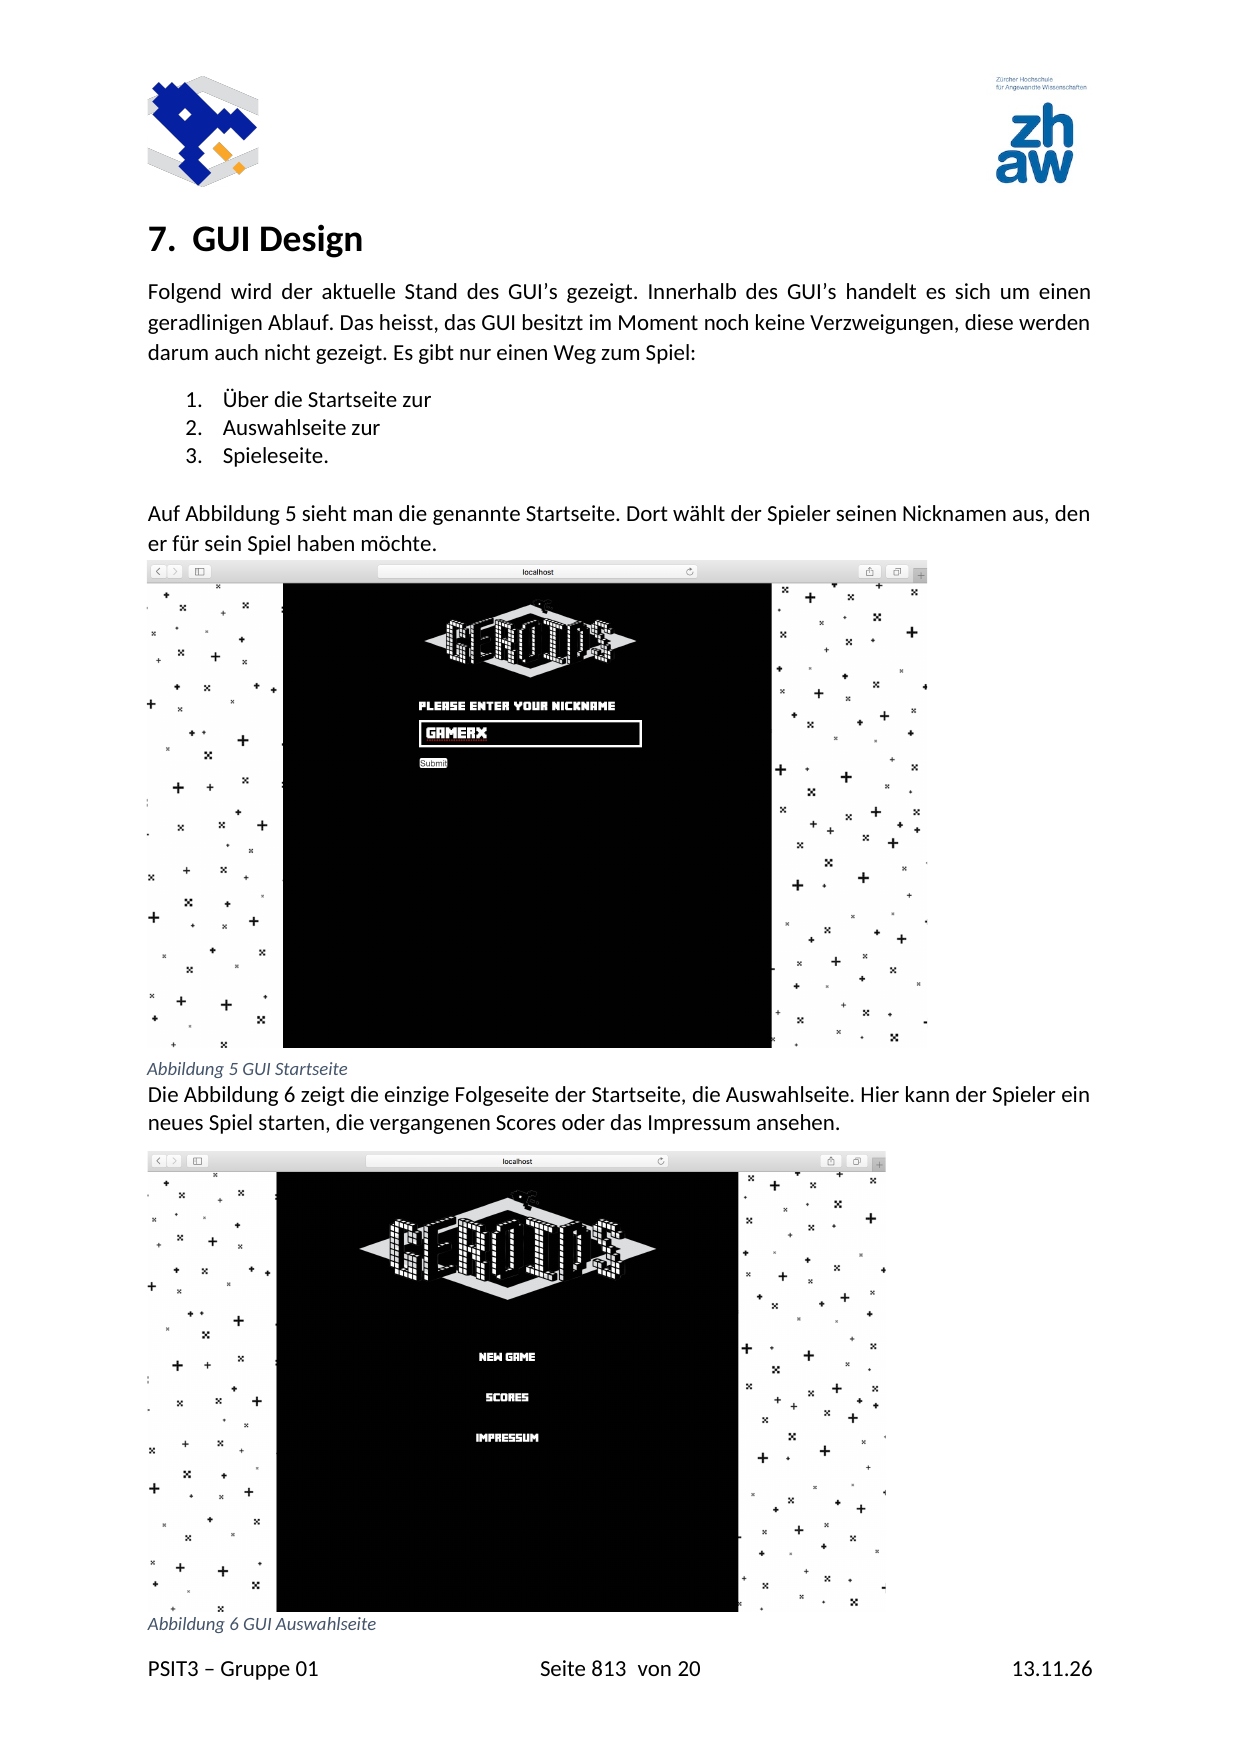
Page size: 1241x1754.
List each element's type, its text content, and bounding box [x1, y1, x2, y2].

picture [147, 1151, 886, 1612]
text Die Abbildung 6 zeigt die einzige Folgeseite der Startseite, die Auswahlseite. Hier kann der Spieler ein neues Spiel starten, die vergangenen Scores oder das Impressum ansehen. [148, 1080, 1093, 1136]
list Über die Startseite zur [185, 385, 1093, 413]
picture [146, 560, 928, 1048]
list Auswahlseite zur [185, 413, 1093, 441]
text Folgend wird der aktuelle Stand des GUI’s gezeigt. Innerhalb des GUI’s handelt es sich um einen geradlinigen Ablauf. Das heisst, das GUI besitzt im Moment noch keine Verzweigungen, diese werden darum auch nicht gezeigt. Es gibt nur einen Weg zum Spiel: [148, 277, 1093, 366]
picture [986, 73, 1093, 187]
list GUI Design [148, 215, 1093, 261]
text Auf Abbildung 5 sieht man die genannte Startseite. Dort wählt der Spieler seinen Nicknamen aus, den er für sein Spiel haben möchte. [148, 469, 1093, 557]
picture [147, 76, 259, 187]
list Spieleseite. [185, 441, 1093, 469]
